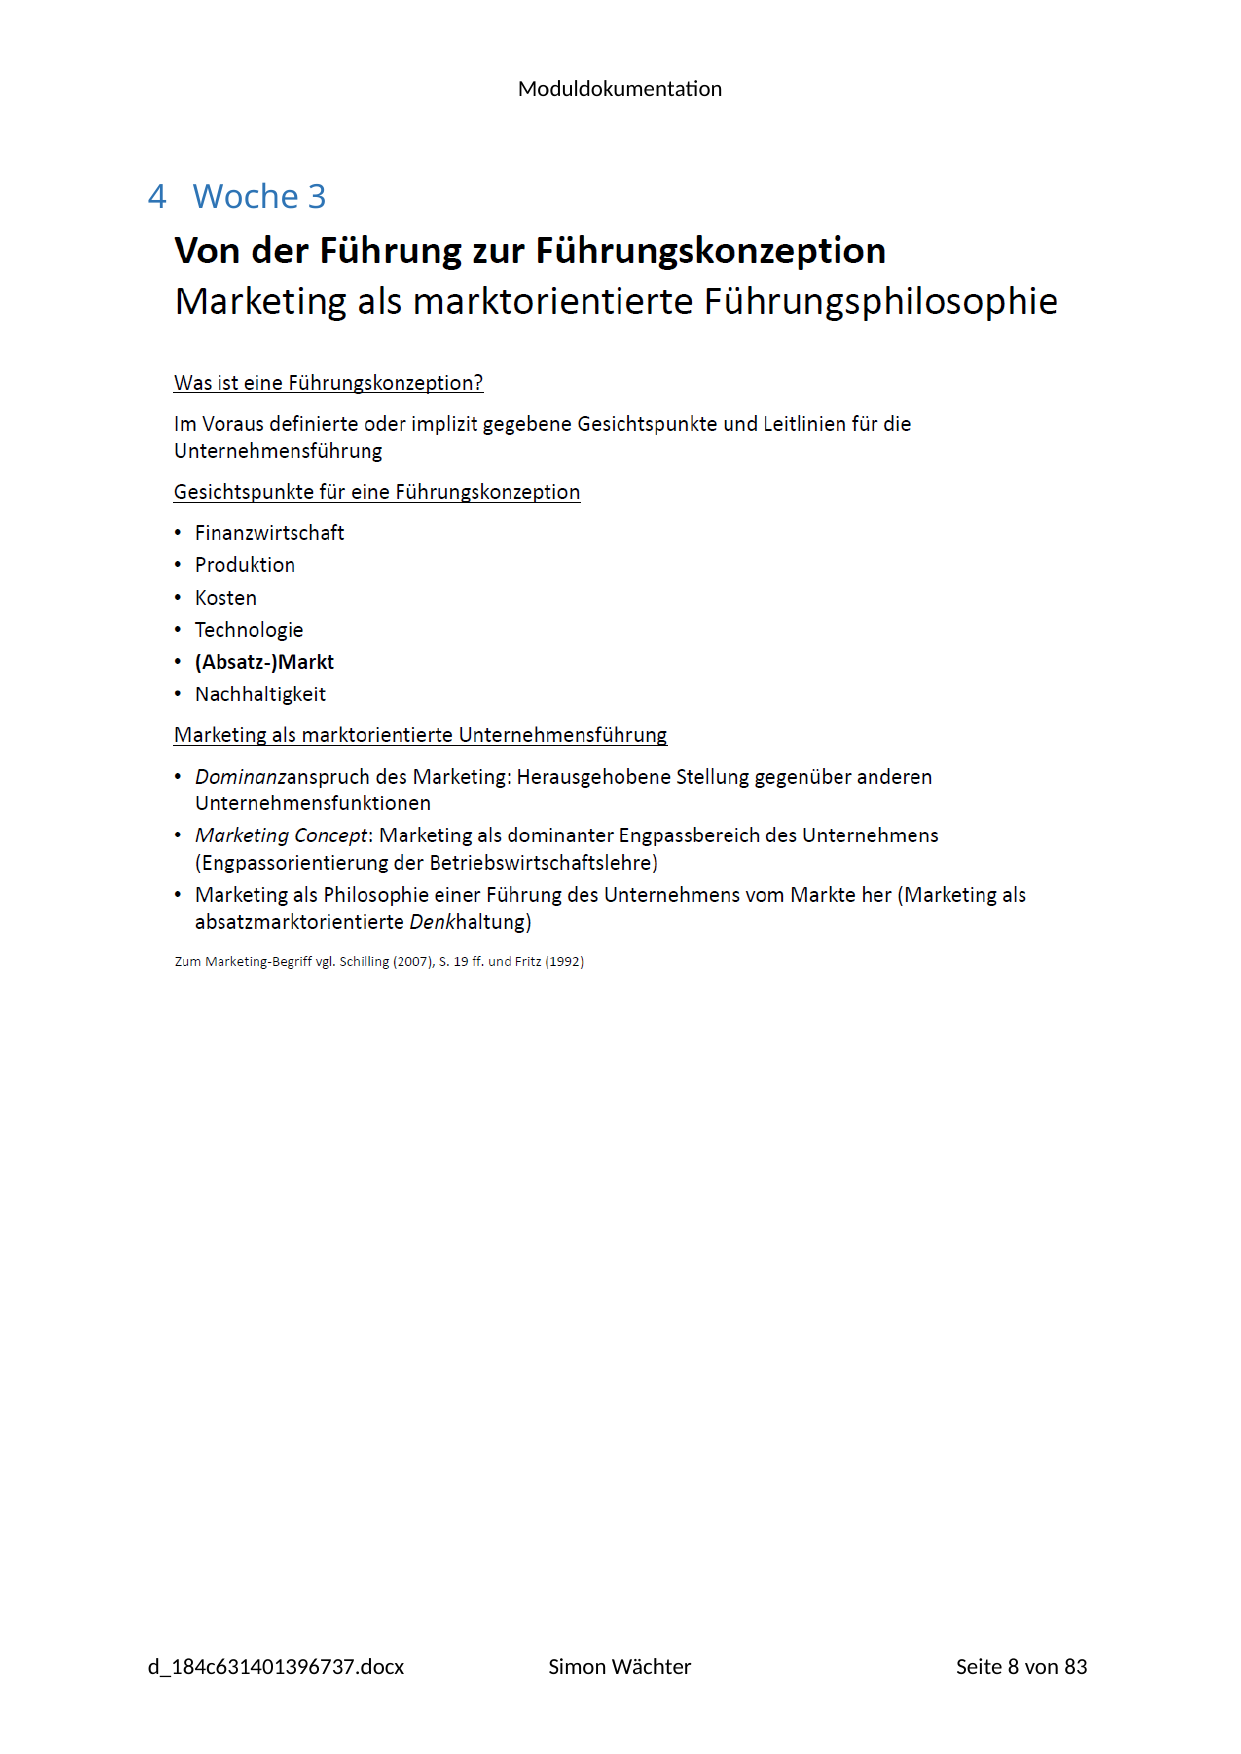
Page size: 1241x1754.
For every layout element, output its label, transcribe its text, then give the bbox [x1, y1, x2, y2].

picture [147, 221, 1093, 979]
subtitle Woche 3 [148, 173, 1093, 218]
